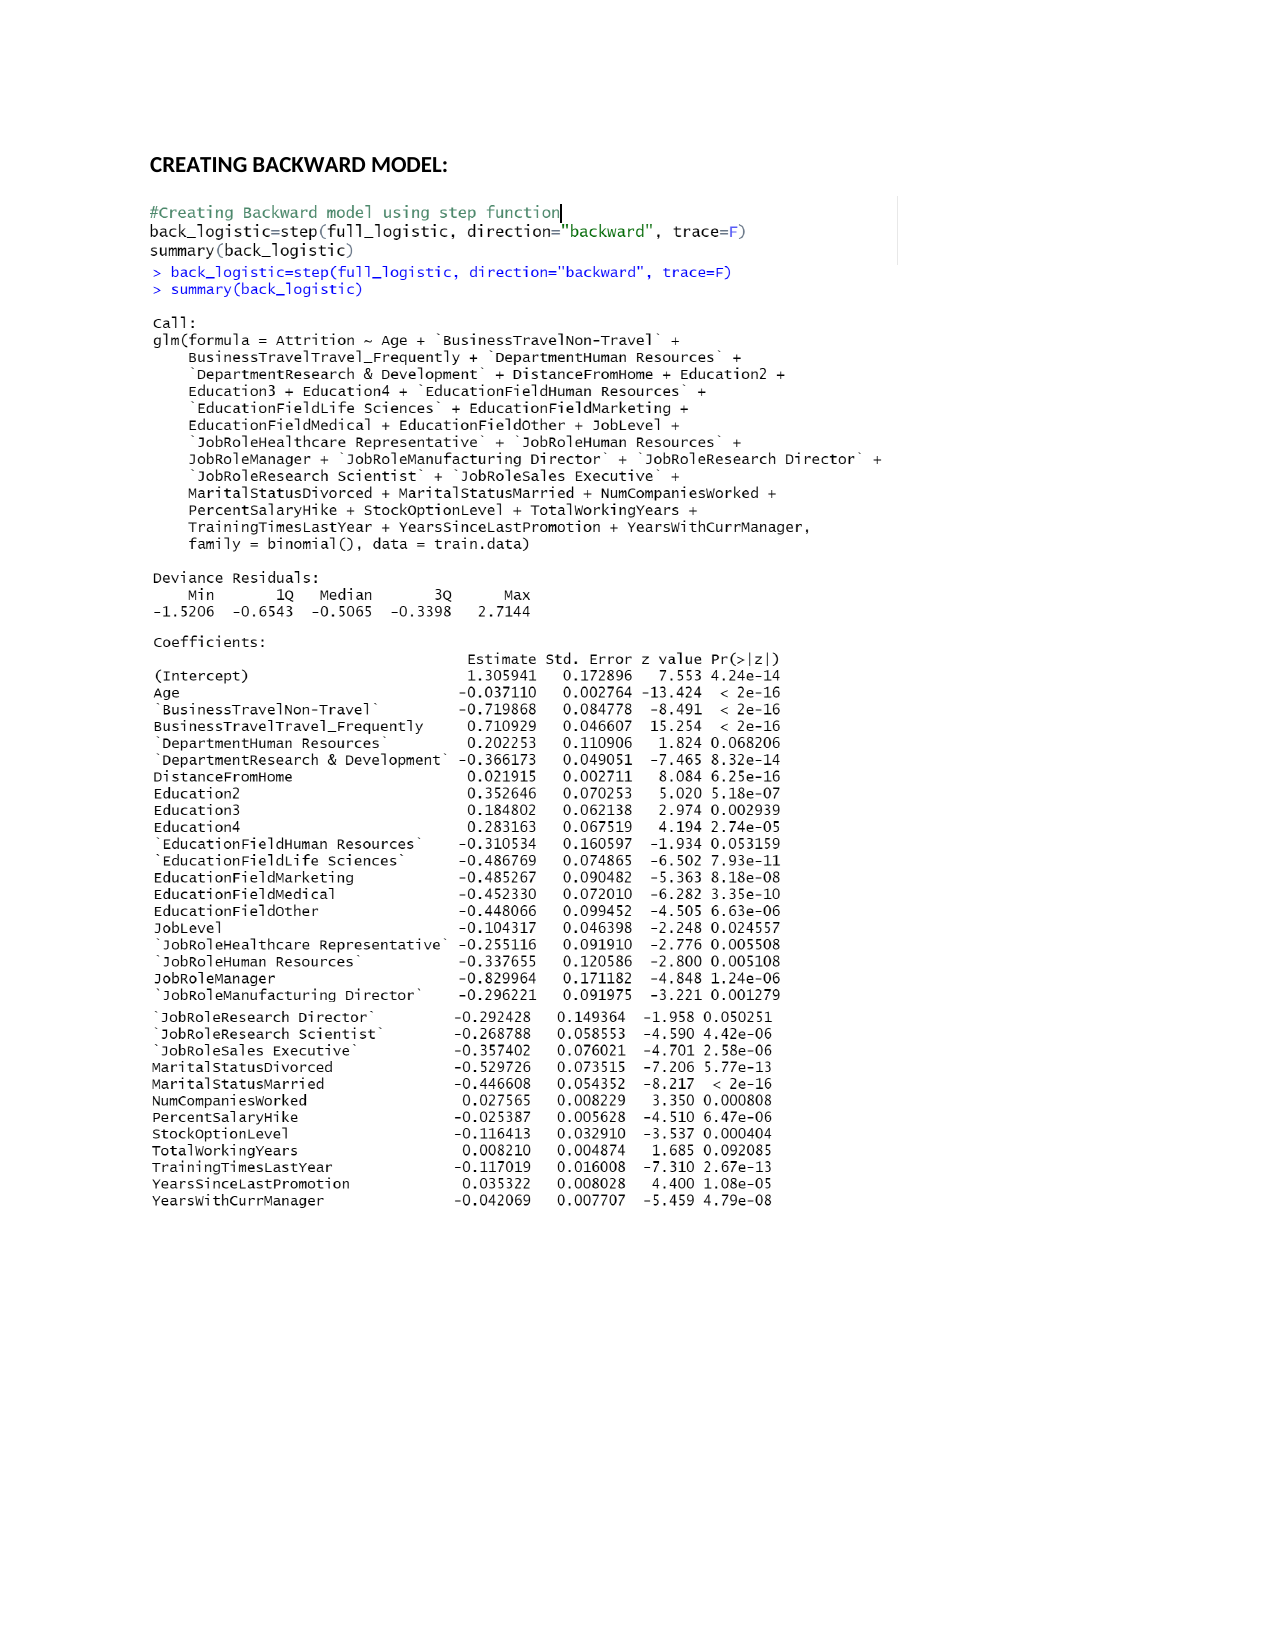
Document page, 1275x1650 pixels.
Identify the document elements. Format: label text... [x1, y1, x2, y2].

picture [150, 1009, 1125, 1212]
text CREATING BACKWARD MODEL: [150, 150, 1125, 178]
picture [150, 630, 1125, 1002]
picture [150, 196, 1125, 265]
picture [150, 266, 1125, 623]
